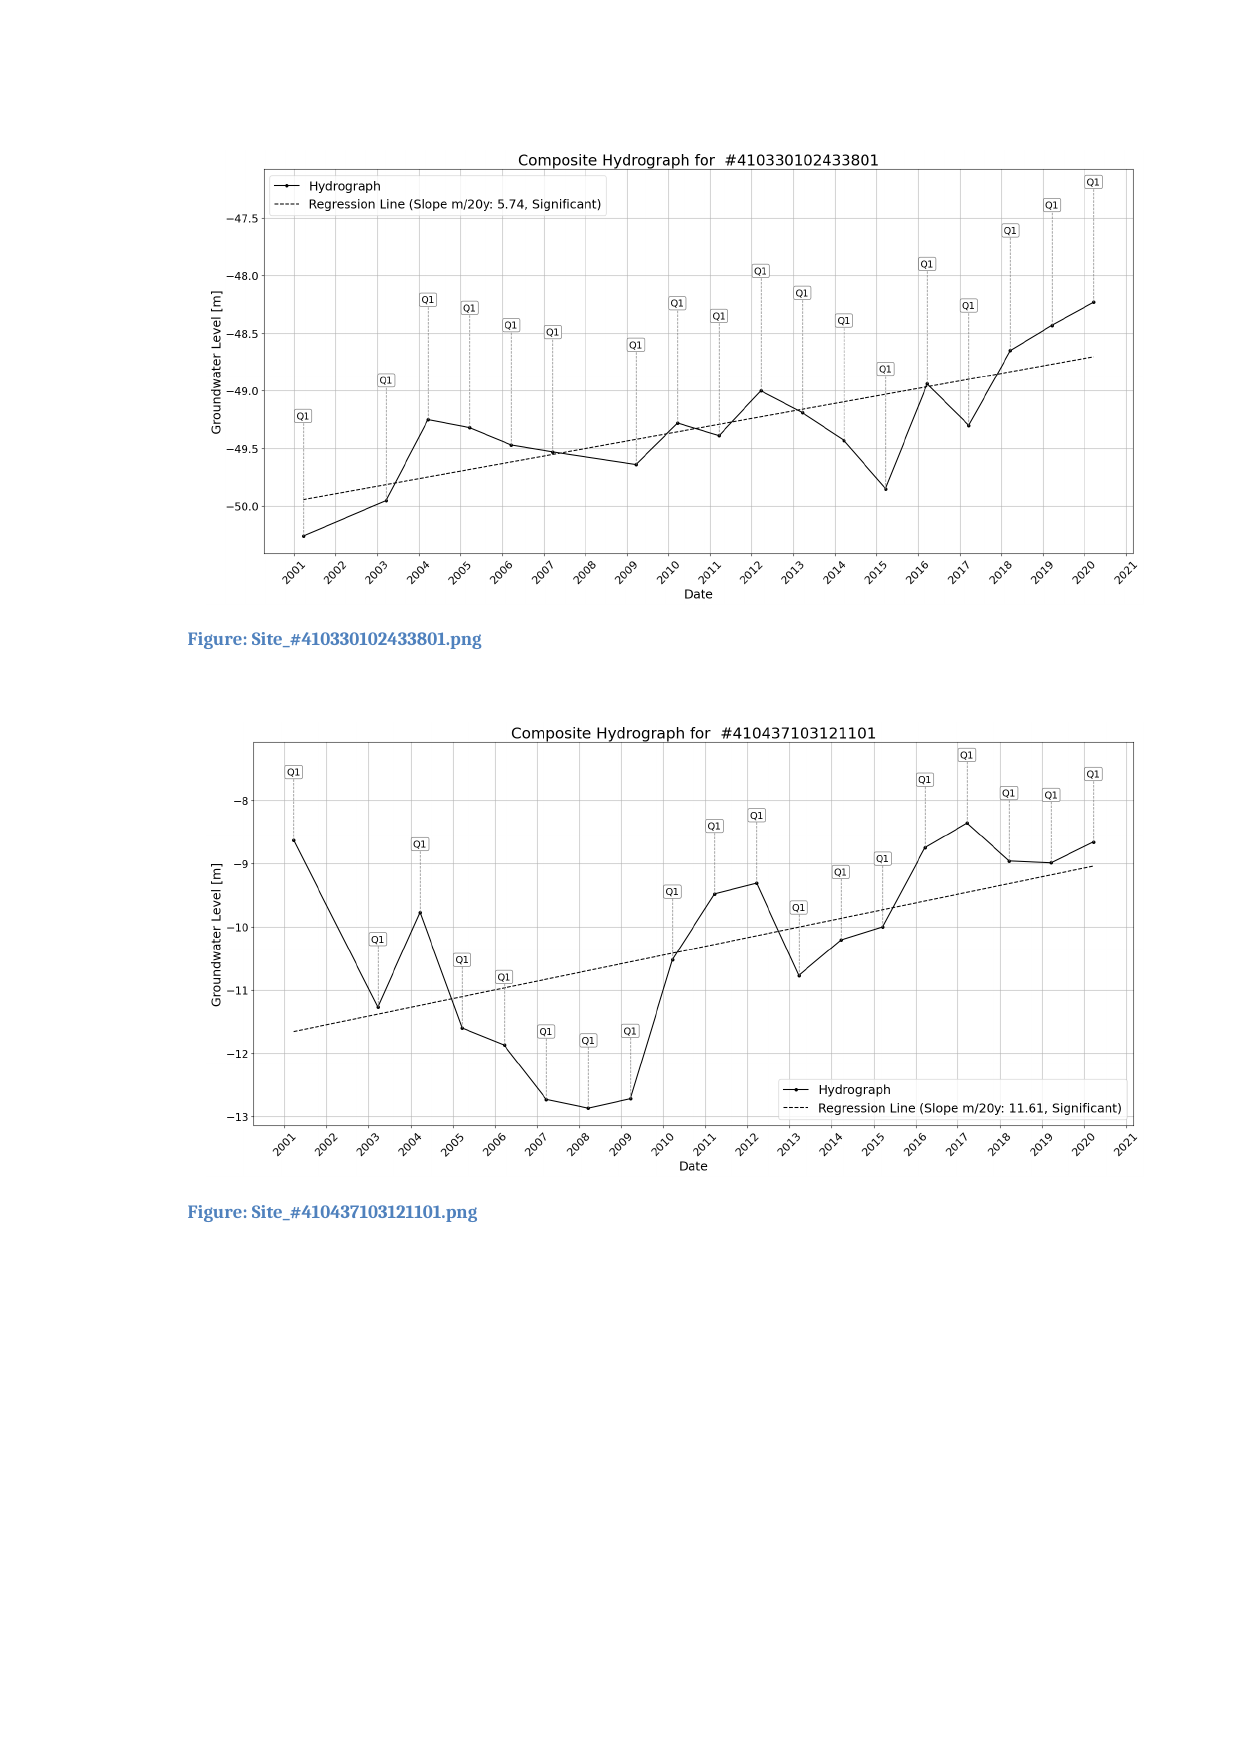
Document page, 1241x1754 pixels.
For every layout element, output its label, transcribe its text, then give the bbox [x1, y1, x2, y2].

picture [206, 150, 1144, 605]
text Figure: Site_#410330102433801.png [187, 629, 1053, 650]
text Figure: Site_#410437103121101.png [187, 1201, 1053, 1223]
picture [206, 722, 1144, 1177]
